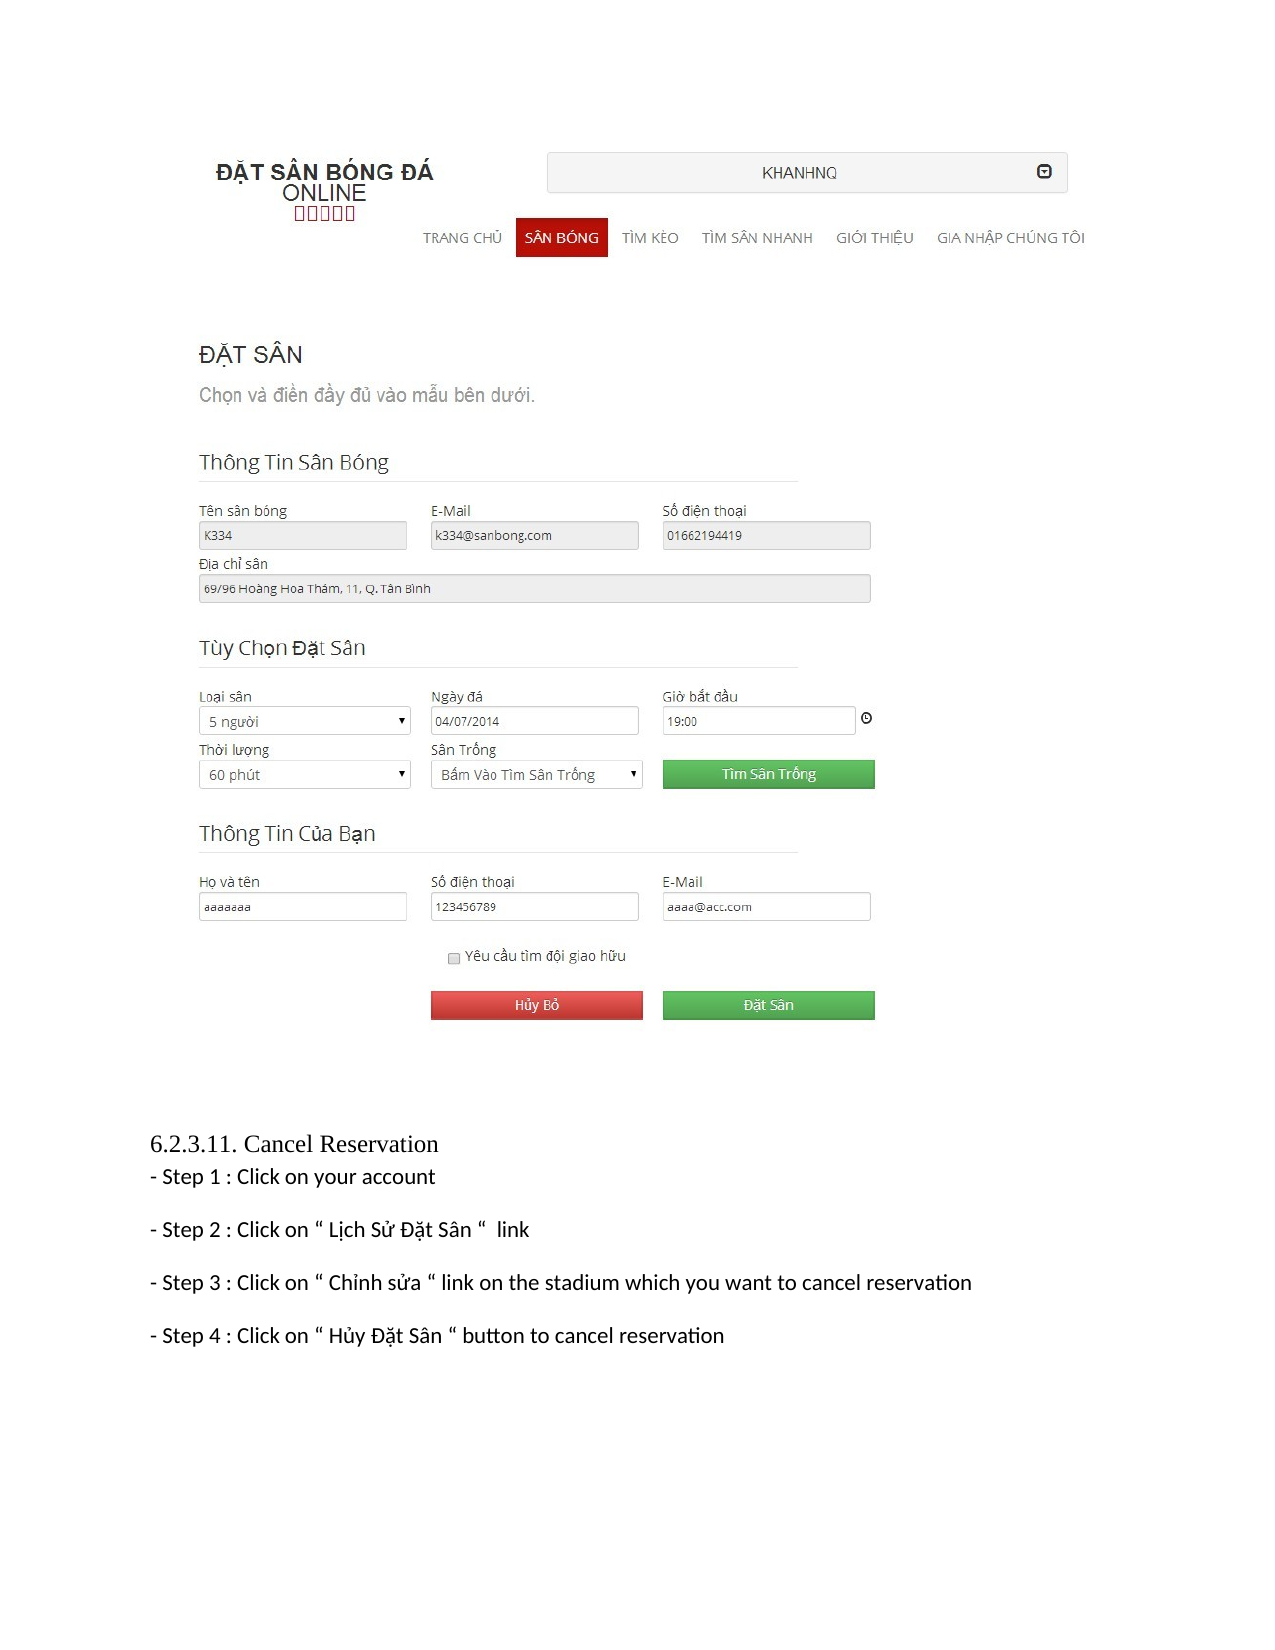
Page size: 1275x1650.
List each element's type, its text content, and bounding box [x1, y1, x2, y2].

text - Step 2 : Click on “ Lịch Sử Đặt Sân “ link [150, 1215, 1125, 1243]
text - Step 1 : Click on your account [150, 1162, 1125, 1190]
text - Step 3 : Click on “ Chỉnh sửa “ link on the stadium which you want to cancel reservation [150, 1268, 1125, 1296]
picture [150, 150, 1092, 1051]
subtitle 6.2.3.11. Cancel Reservation [150, 1129, 1125, 1157]
text - Step 4 : Click on “ Hủy Đặt Sân “ button to cancel reservation [150, 1321, 1125, 1349]
